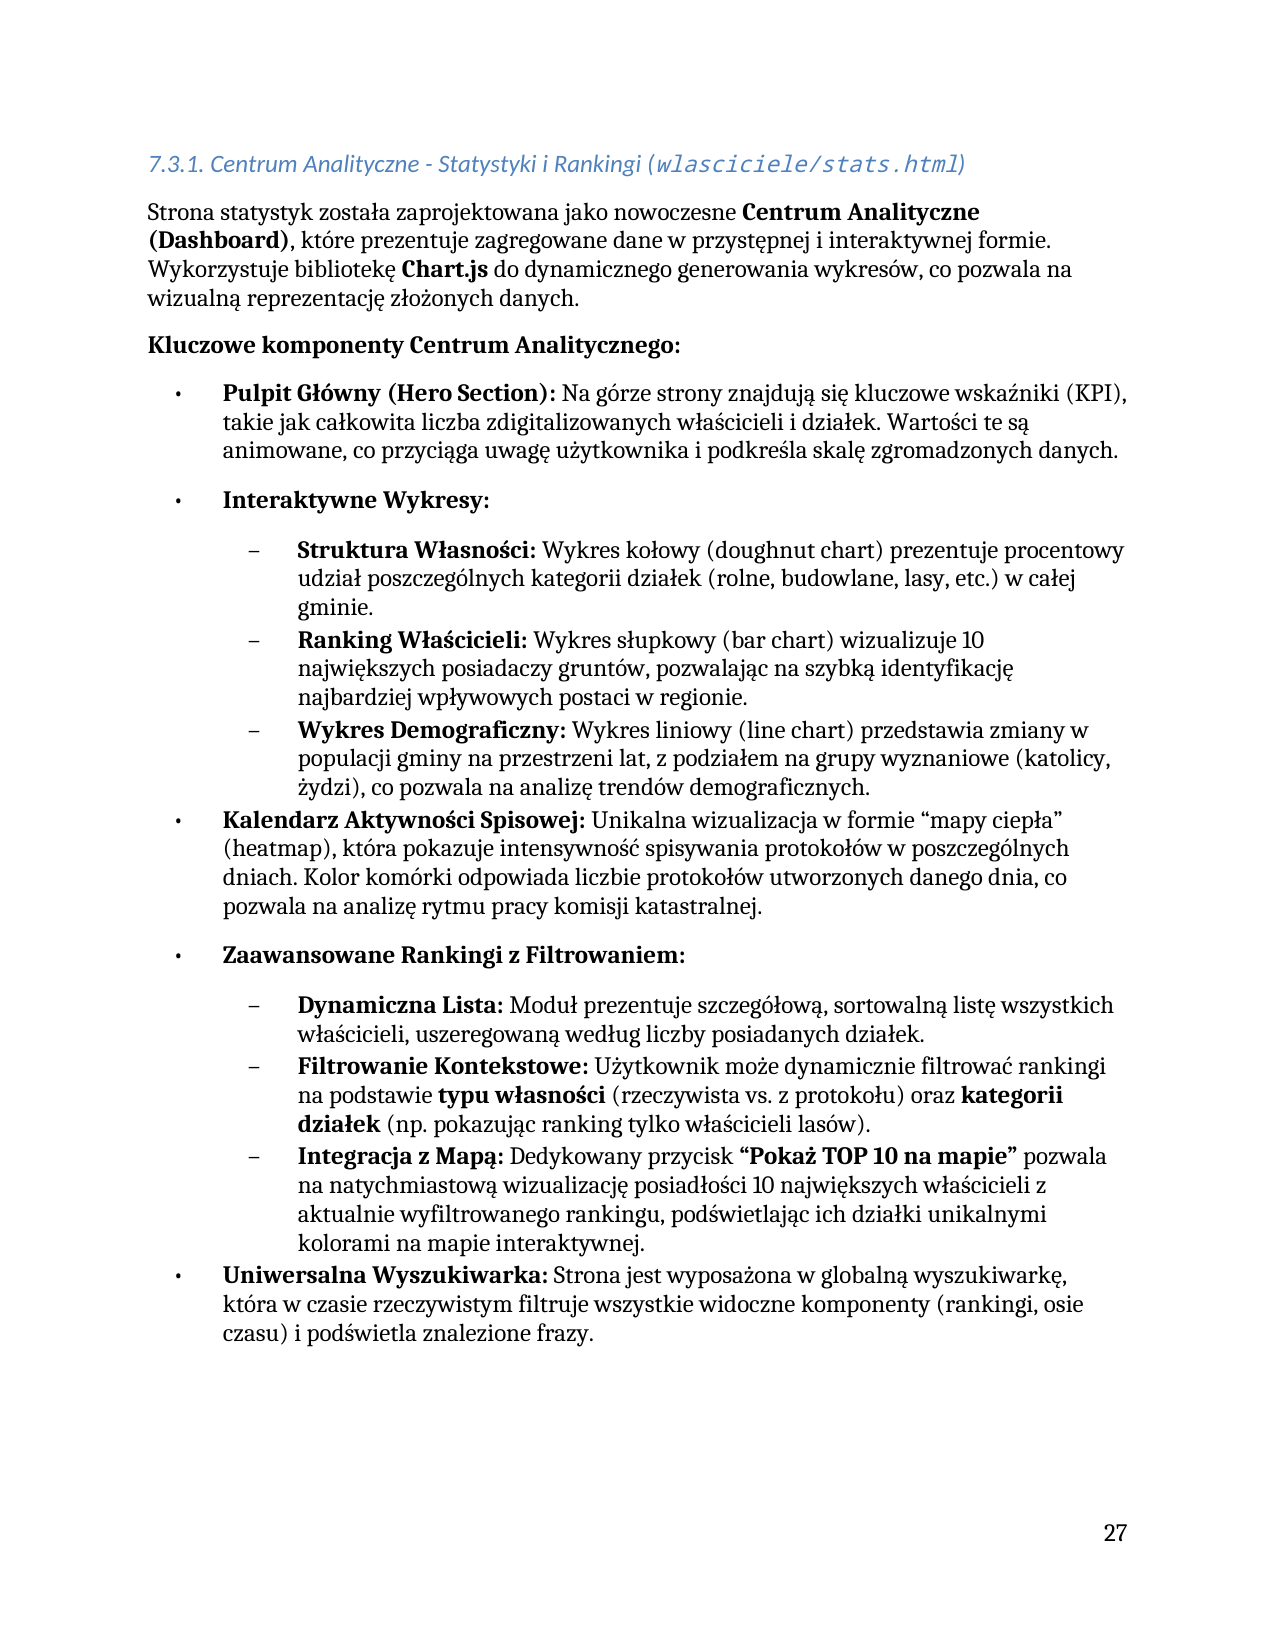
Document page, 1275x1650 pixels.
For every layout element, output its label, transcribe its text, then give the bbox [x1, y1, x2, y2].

text Kluczowe komponenty Centrum Analitycznego: [148, 331, 1127, 360]
text Strona statystyk została zaprojektowana jako nowoczesne Centrum Analityczne (Dashboard), które prezentuje zagregowane dane w przystępnej i interaktywnej formie. Wykorzystuje bibliotekę Chart.js do dynamicznego generowania wykresów, co pozwala na wizualną reprezentację złożonych danych. [148, 198, 1127, 313]
subtitle 7.3.1. Centrum Analityczne - Statystyki i Rankingi (wlasciciele/stats.html) [148, 148, 1127, 179]
list Integracja z Mapą: Dedykowany przycisk “Pokaż TOP 10 na mapie” pozwala na natychmiastową wizualizację posiadłości 10 największych właścicieli z aktualnie wyfiltrowanego rankingu, podświetlając ich działki unikalnymi kolorami na mapie interaktywnej. [248, 1142, 1127, 1257]
list Dynamiczna Lista: Moduł prezentuje szczegółową, sortowalną listę wszystkich właścicieli, uszeregowaną według liczby posiadanych działek. [248, 991, 1127, 1048]
list Filtrowanie Kontekstowe: Użytkownik może dynamicznie filtrować rankingi na podstawie typu własności (rzeczywista vs. z protokołu) oraz kategorii działek (np. pokazując ranking tylko właścicieli lasów). [248, 1052, 1127, 1138]
list Ranking Właścicieli: Wykres słupkowy (bar chart) wizualizuje 10 największych posiadaczy gruntów, pozwalając na szybką identyfikację najbardziej wpływowych postaci w regionie. [248, 626, 1127, 712]
list Interaktywne Wykresy: [173, 486, 1127, 515]
list Zaawansowane Rankingi z Filtrowaniem: [173, 941, 1127, 970]
list Uniwersalna Wyszukiwarka: Strona jest wyposażona w globalną wyszukiwarkę, która w czasie rzeczywistym filtruje wszystkie widoczne komponenty (rankingi, osie czasu) i podświetla znalezione frazy. [173, 1261, 1127, 1347]
list Pulpit Główny (Hero Section): Na górze strony znajdują się kluczowe wskaźniki (KPI), takie jak całkowita liczba zdigitalizowanych właścicieli i działek. Wartości te są animowane, co przyciąga uwagę użytkownika i podkreśla skalę zgromadzonych danych. [173, 379, 1127, 465]
list Struktura Własności: Wykres kołowy (doughnut chart) prezentuje procentowy udział poszczególnych kategorii działek (rolne, budowlane, lasy, etc.) w całej gminie. [248, 536, 1127, 622]
list Kalendarz Aktywności Spisowej: Unikalna wizualizacja w formie “mapy ciepła” (heatmap), która pokazuje intensywność spisywania protokołów w poszczególnych dniach. Kolor komórki odpowiada liczbie protokołów utworzonych danego dnia, co pozwala na analizę rytmu pracy komisji katastralnej. [173, 806, 1127, 921]
list Wykres Demograficzny: Wykres liniowy (line chart) przedstawia zmiany w populacji gminy na przestrzeni lat, z podziałem na grupy wyznaniowe (katolicy, żydzi), co pozwala na analizę trendów demograficznych. [248, 716, 1127, 802]
